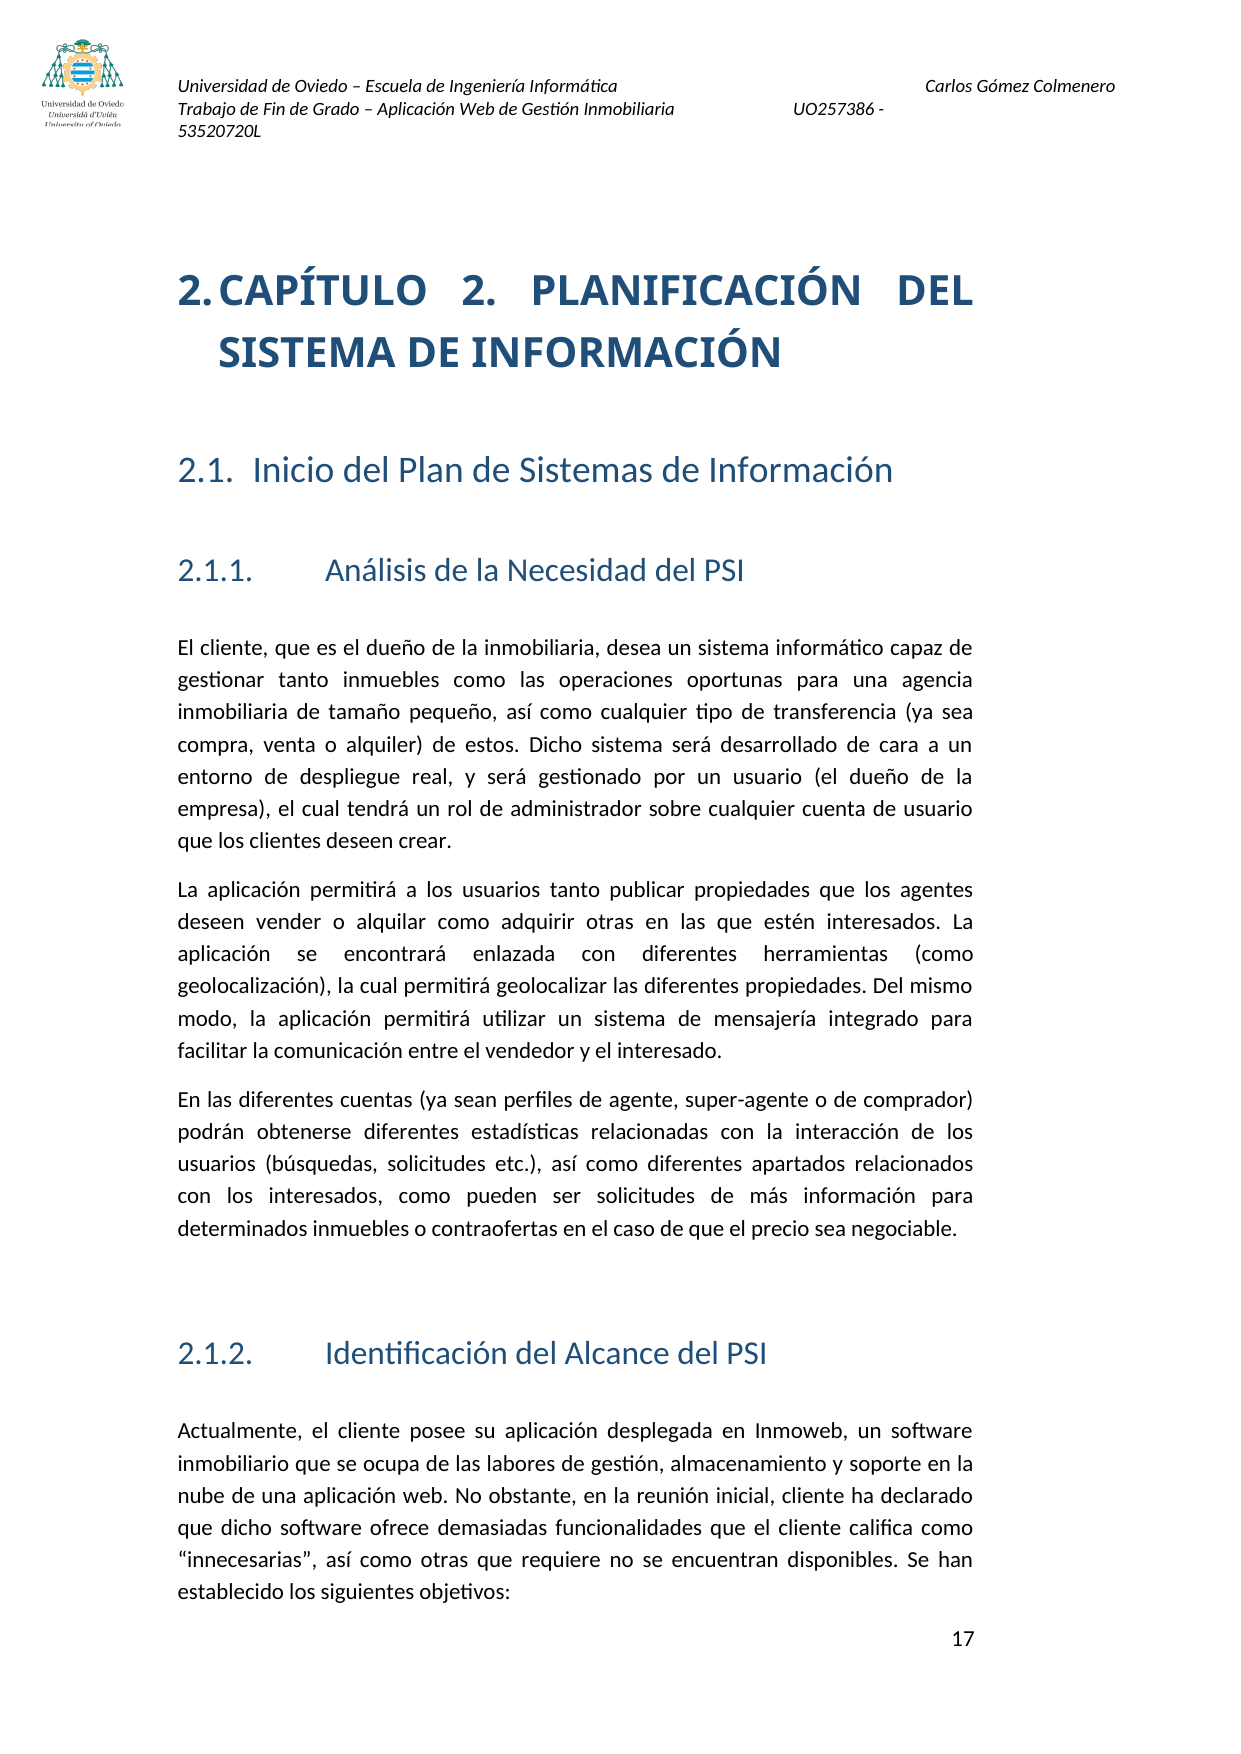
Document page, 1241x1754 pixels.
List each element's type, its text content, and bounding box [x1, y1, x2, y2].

subtitle Identificación del Alcance del PSI [177, 1332, 974, 1373]
text En las diferentes cuentas (ya sean perfiles de agente, super-agente o de comprador) podrán obtenerse diferentes estadísticas relacionadas con la interacción de los usuarios (búsquedas, solicitudes etc.), así como diferentes apartados relacionados con los interesados, como pueden ser solicitudes de más información para determinados inmuebles o contraofertas en el caso de que el precio sea negociable. [177, 1085, 974, 1242]
text Actualmente, el cliente posee su aplicación desplegada en Inmoweb, un software inmobiliario que se ocupa de las labores de gestión, almacenamiento y soporte en la nube de una aplicación web. No obstante, en la reunión inicial, cliente ha declarado que dicho software ofrece demasiadas funcionalidades que el cliente califica como “innecesarias”, así como otras que requiere no se encuentran disponibles. Se han establecido los siguientes objetivos: [177, 1416, 974, 1605]
subtitle Análisis de la Necesidad del PSI [177, 549, 974, 589]
subtitle CAPÍTULO 2. PLANIFICACIÓN DEL SISTEMA DE INFORMACIÓN [177, 261, 974, 379]
subtitle Inicio del Plan de Sistemas de Información [177, 446, 974, 492]
text La aplicación permitirá a los usuarios tanto publicar propiedades que los agentes deseen vender o alquilar como adquirir otras en las que estén interesados. La aplicación se encontrará enlazada con diferentes herramientas (como geolocalización), la cual permitirá geolocalizar las diferentes propiedades. Del mismo modo, la aplicación permitirá utilizar un sistema de mensajería integrado para facilitar la comunicación entre el vendedor y el interesado. [177, 875, 974, 1064]
text El cliente, que es el dueño de la inmobiliaria, desea un sistema informático capaz de gestionar tanto inmuebles como las operaciones oportunas para una agencia inmobiliaria de tamaño pequeño, así como cualquier tipo de transferencia (ya sea compra, venta o alquiler) de estos. Dicho sistema será desarrollado de cara a un entorno de despliegue real, y será gestionado por un usuario (el dueño de la empresa), el cual tendrá un rol de administrador sobre cualquier cuenta de usuario que los clientes deseen crear. [177, 633, 974, 854]
picture [36, 38, 124, 126]
